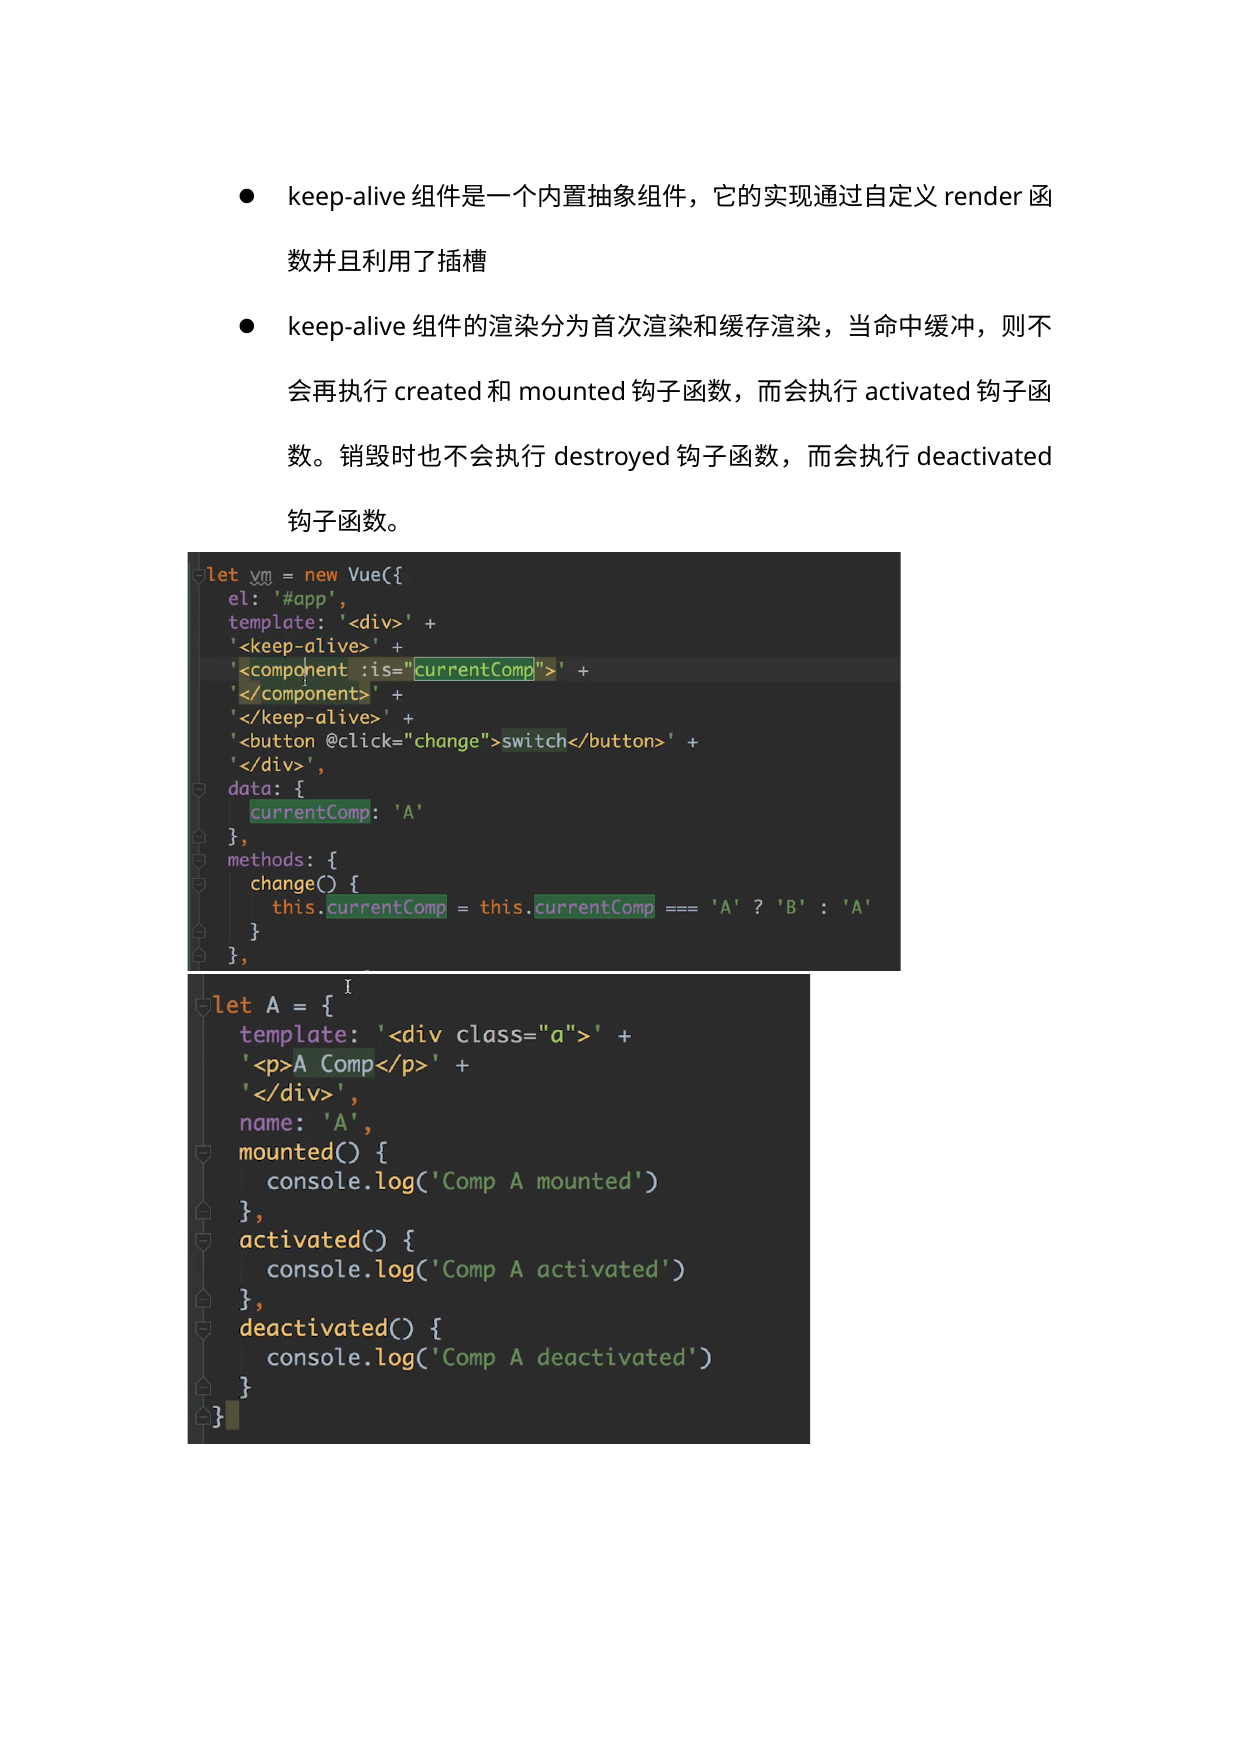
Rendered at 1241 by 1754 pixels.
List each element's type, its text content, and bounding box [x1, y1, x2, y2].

list keep-alive组件是一个内置抽象组件，它的实现通过自定义render函数并且利用了插槽 [237, 162, 1053, 292]
picture [187, 974, 811, 1444]
picture [187, 552, 901, 971]
list keep-alive组件的渲染分为首次渲染和缓存渲染，当命中缓冲，则不会再执行created和mounted钩子函数，而会执行activated钩子函数。销毁时也不会执行destroyed钩子函数，而会执行deactivated钩子函数。 [237, 292, 1053, 552]
